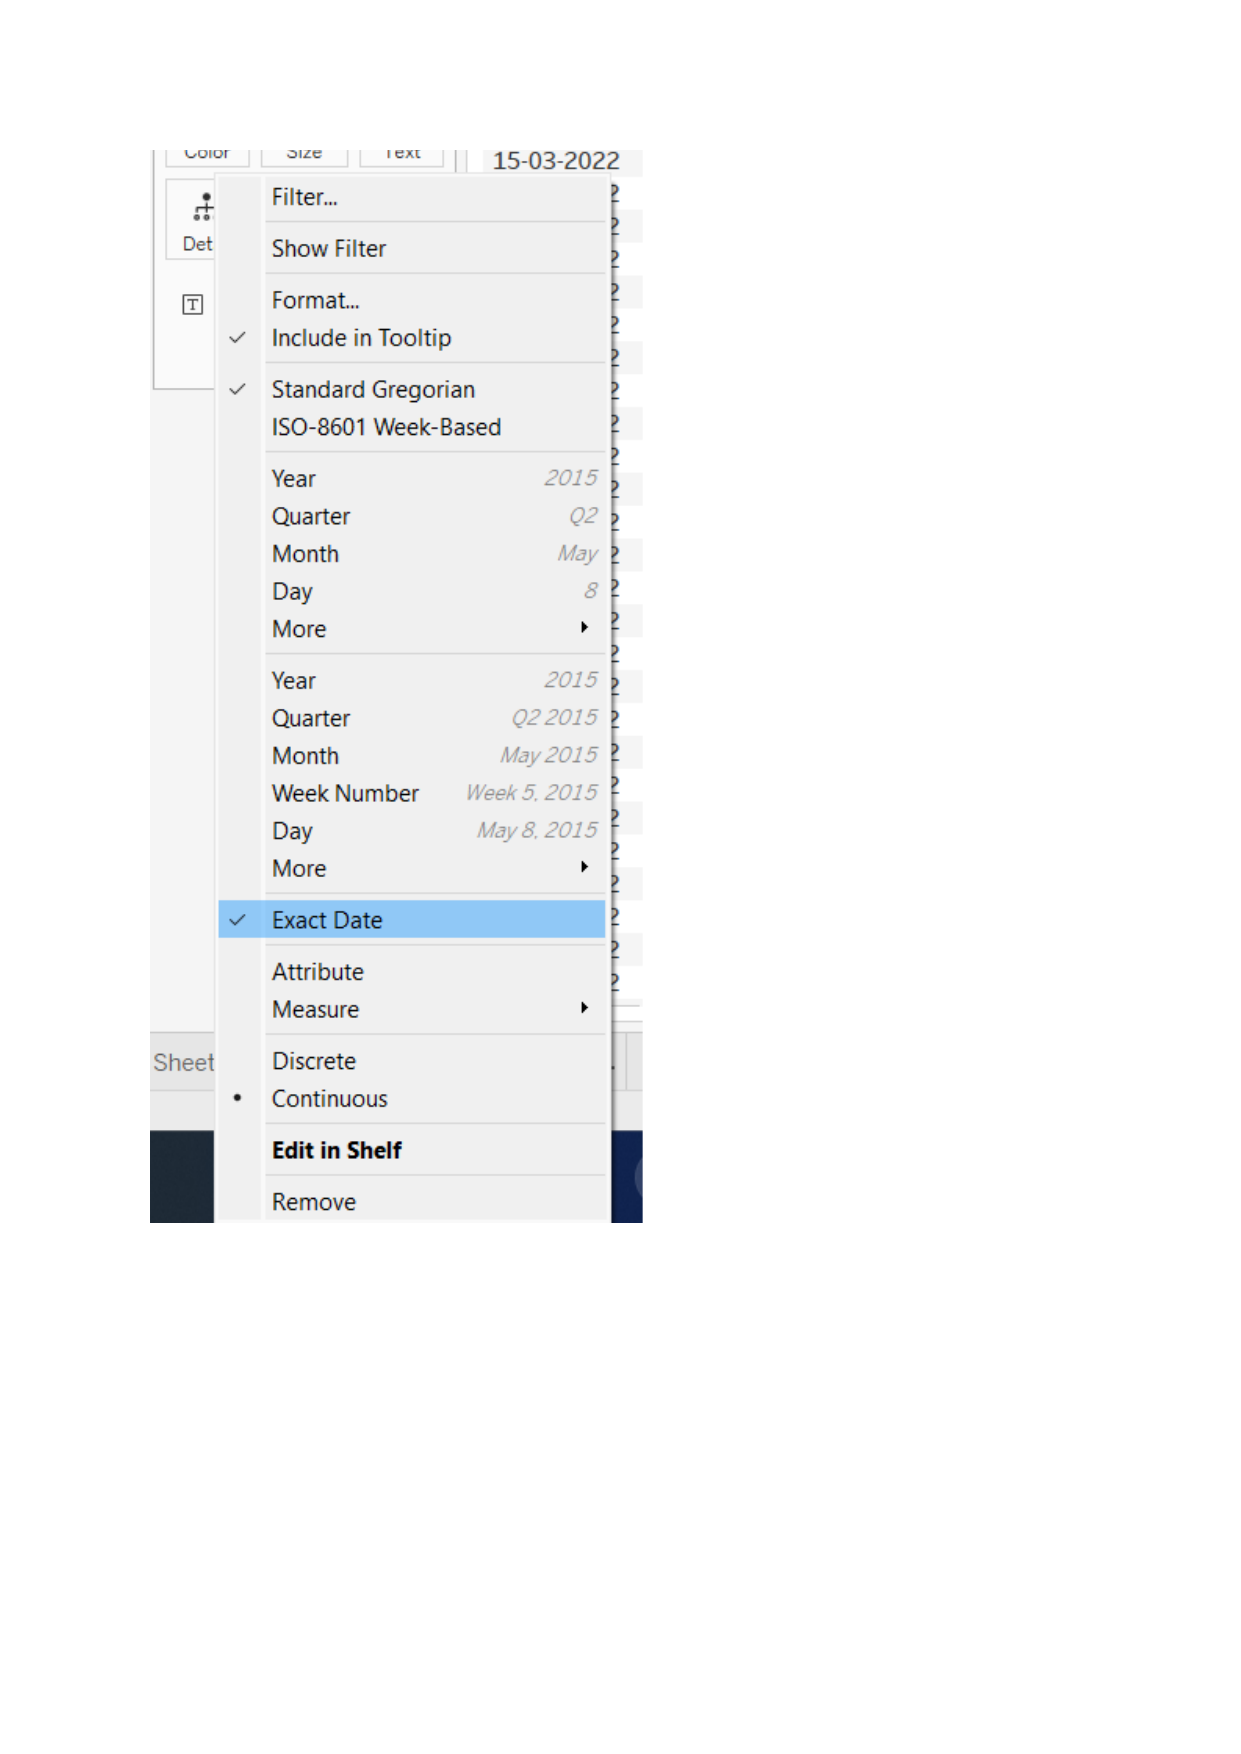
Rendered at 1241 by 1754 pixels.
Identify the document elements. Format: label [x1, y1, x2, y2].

picture [150, 150, 643, 1223]
